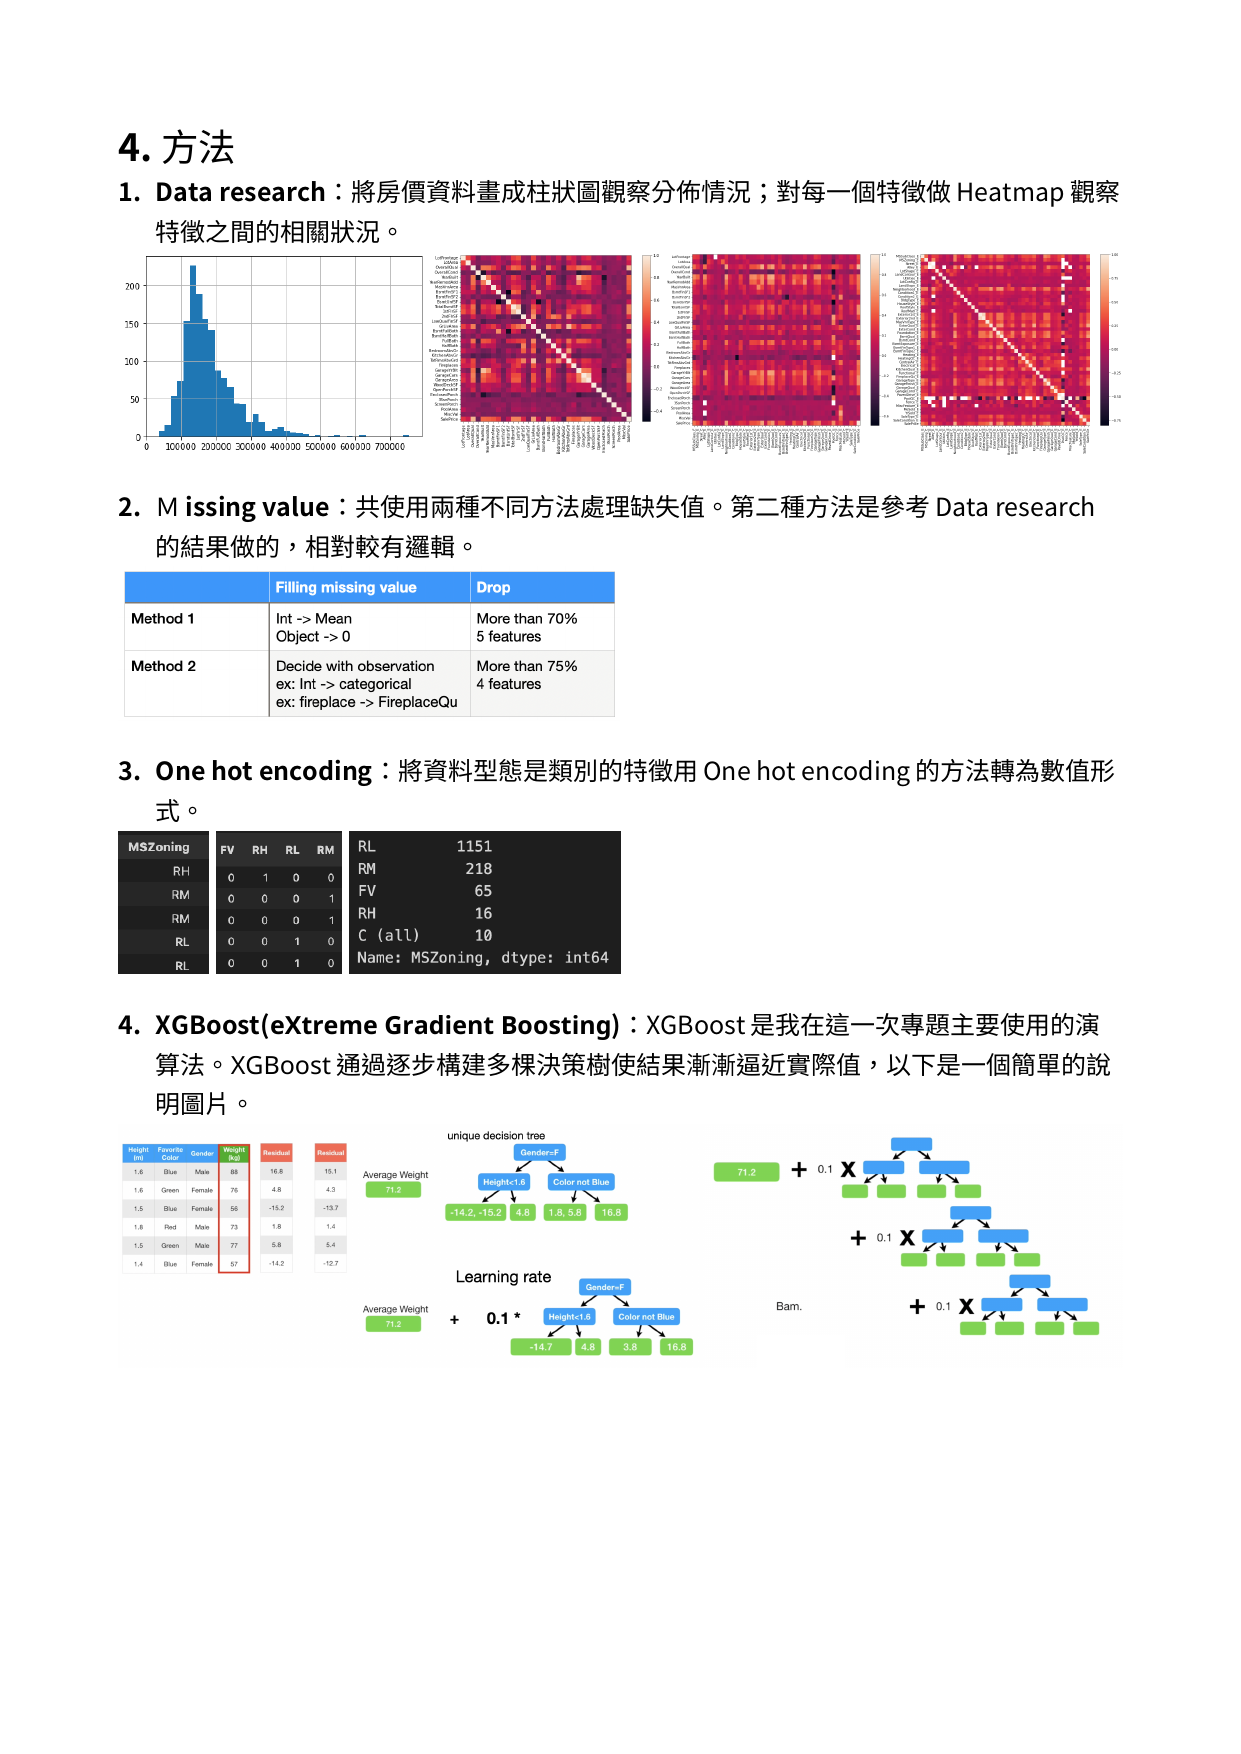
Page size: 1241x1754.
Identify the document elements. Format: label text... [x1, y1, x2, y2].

picture [216, 831, 342, 974]
picture [349, 831, 621, 974]
picture [118, 1124, 1123, 1368]
list XGBoost(eXtreme Gradient Boosting)：XGBoost是我在這一次專題主要使用的演算法。XGBoost通過逐步構建多棵決策樹使結果漸漸逼近實際值，以下是一個簡單的說明圖片。 [118, 1005, 1122, 1121]
subtitle 4. 方法 [118, 118, 1122, 172]
picture [118, 251, 1123, 456]
list One hot encoding：將資料型態是類別的特徵用One hot encoding的方法轉為數值形式。 [118, 752, 1122, 828]
picture [118, 566, 621, 721]
picture [118, 831, 209, 974]
list Data research：將房價資料畫成柱狀圖觀察分佈情況；對每一個特徵做Heatmap觀察特徵之間的相關狀況。 [118, 172, 1122, 248]
list Ｍissing value：共使用兩種不同方法處理缺失值。第二種方法是參考Data research的結果做的，相對較有邏輯。 [118, 487, 1122, 563]
